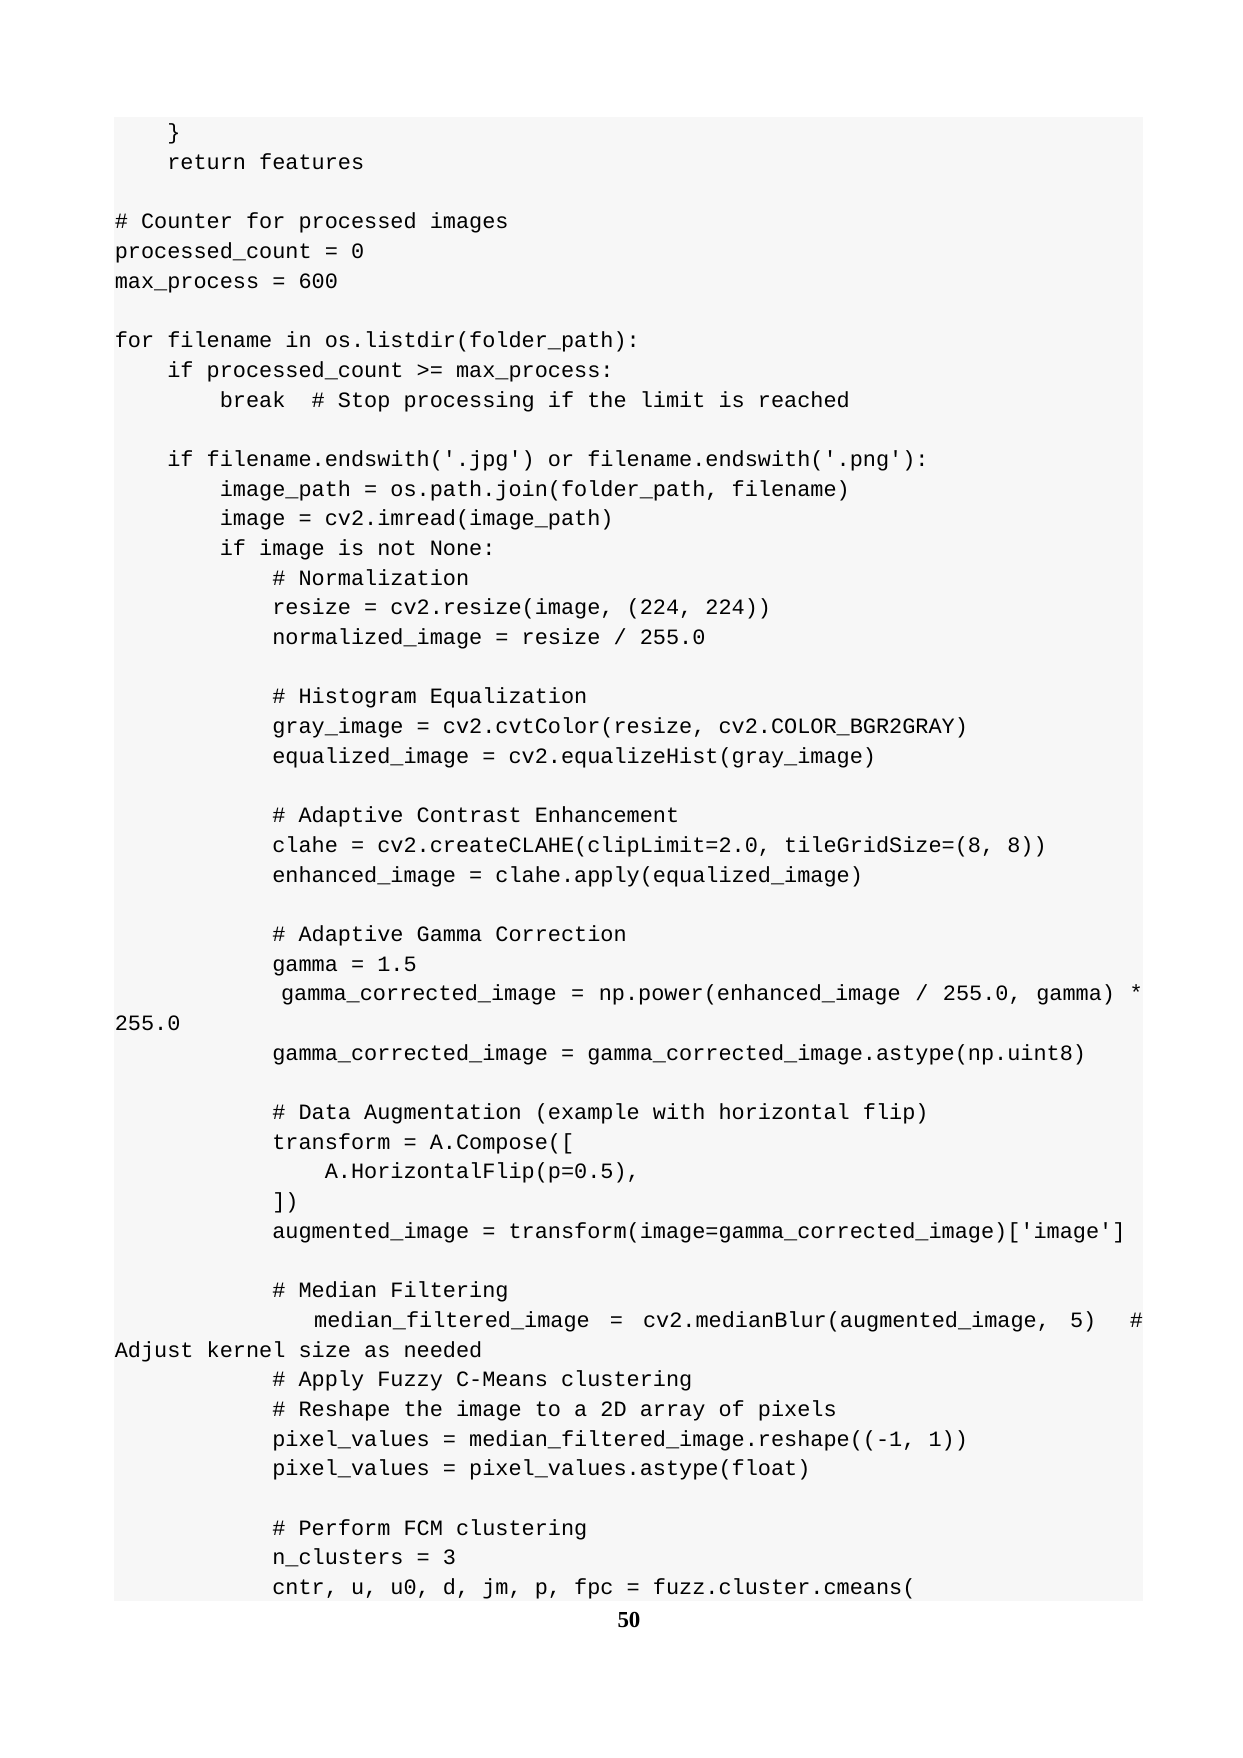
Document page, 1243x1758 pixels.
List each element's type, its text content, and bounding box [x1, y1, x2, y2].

text # Adaptive Gamma Correction [114, 918, 1143, 948]
text enhanced_image = clahe.apply(equalized_image) [114, 859, 1143, 888]
text if processed_count >= max_process: [114, 354, 1143, 384]
text augmented_image = transform(image=gamma_corrected_image)['image'] [114, 1215, 1143, 1245]
text for filename in os.listdir(folder_path): [114, 324, 1143, 354]
text pixel_values = pixel_values.astype(float) [114, 1453, 1143, 1482]
text processed_count = 0 [114, 235, 1143, 265]
text # Histogram Equalization [114, 681, 1143, 710]
text # Reshape the image to a 2D array of pixels [114, 1393, 1143, 1423]
text n_clusters = 3 [114, 1542, 1143, 1571]
text pixel_values = median_filtered_image.reshape((-1, 1)) [114, 1423, 1143, 1453]
text median_filtered_image = cv2.medianBlur(augmented_image, 5) # Adjust kernel size as needed [114, 1304, 1143, 1363]
text if image is not None: [114, 532, 1143, 562]
text gamma_corrected_image = gamma_corrected_image.astype(np.uint8) [114, 1037, 1143, 1067]
text image_path = os.path.join(folder_path, filename) [114, 473, 1143, 503]
text A.HorizontalFlip(p=0.5), [114, 1156, 1143, 1185]
text resize = cv2.resize(image, (224, 224)) [114, 592, 1143, 621]
text # Counter for processed images [114, 206, 1143, 235]
text ]) [114, 1185, 1143, 1215]
text equalized_image = cv2.equalizeHist(gray_image) [114, 740, 1143, 770]
text cntr, u, u0, d, jm, p, fpc = fuzz.cluster.cmeans( [114, 1571, 1143, 1601]
text return features [114, 146, 1143, 176]
text # Normalization [114, 562, 1143, 592]
text gray_image = cv2.cvtColor(resize, cv2.COLOR_BGR2GRAY) [114, 710, 1143, 740]
text gamma = 1.5 [114, 948, 1143, 978]
text transform = A.Compose([ [114, 1126, 1143, 1156]
text # Apply Fuzzy C-Means clustering [114, 1363, 1143, 1393]
text # Median Filtering [114, 1274, 1143, 1304]
text # Perform FCM clustering [114, 1512, 1143, 1542]
text clahe = cv2.createCLAHE(clipLimit=2.0, tileGridSize=(8, 8)) [114, 829, 1143, 859]
text normalized_image = resize / 255.0 [114, 621, 1143, 651]
text gamma_corrected_image = np.power(enhanced_image / 255.0, gamma) * 255.0 [114, 978, 1143, 1037]
text break # Stop processing if the limit is reached [114, 384, 1143, 413]
text if filename.endswith('.jpg') or filename.endswith('.png'): [114, 443, 1143, 473]
text max_process = 600 [114, 265, 1143, 295]
text } [114, 117, 1143, 146]
text image = cv2.imread(image_path) [114, 503, 1143, 532]
text # Data Augmentation (example with horizontal flip) [114, 1096, 1143, 1126]
text # Adaptive Contrast Enhancement [114, 799, 1143, 829]
